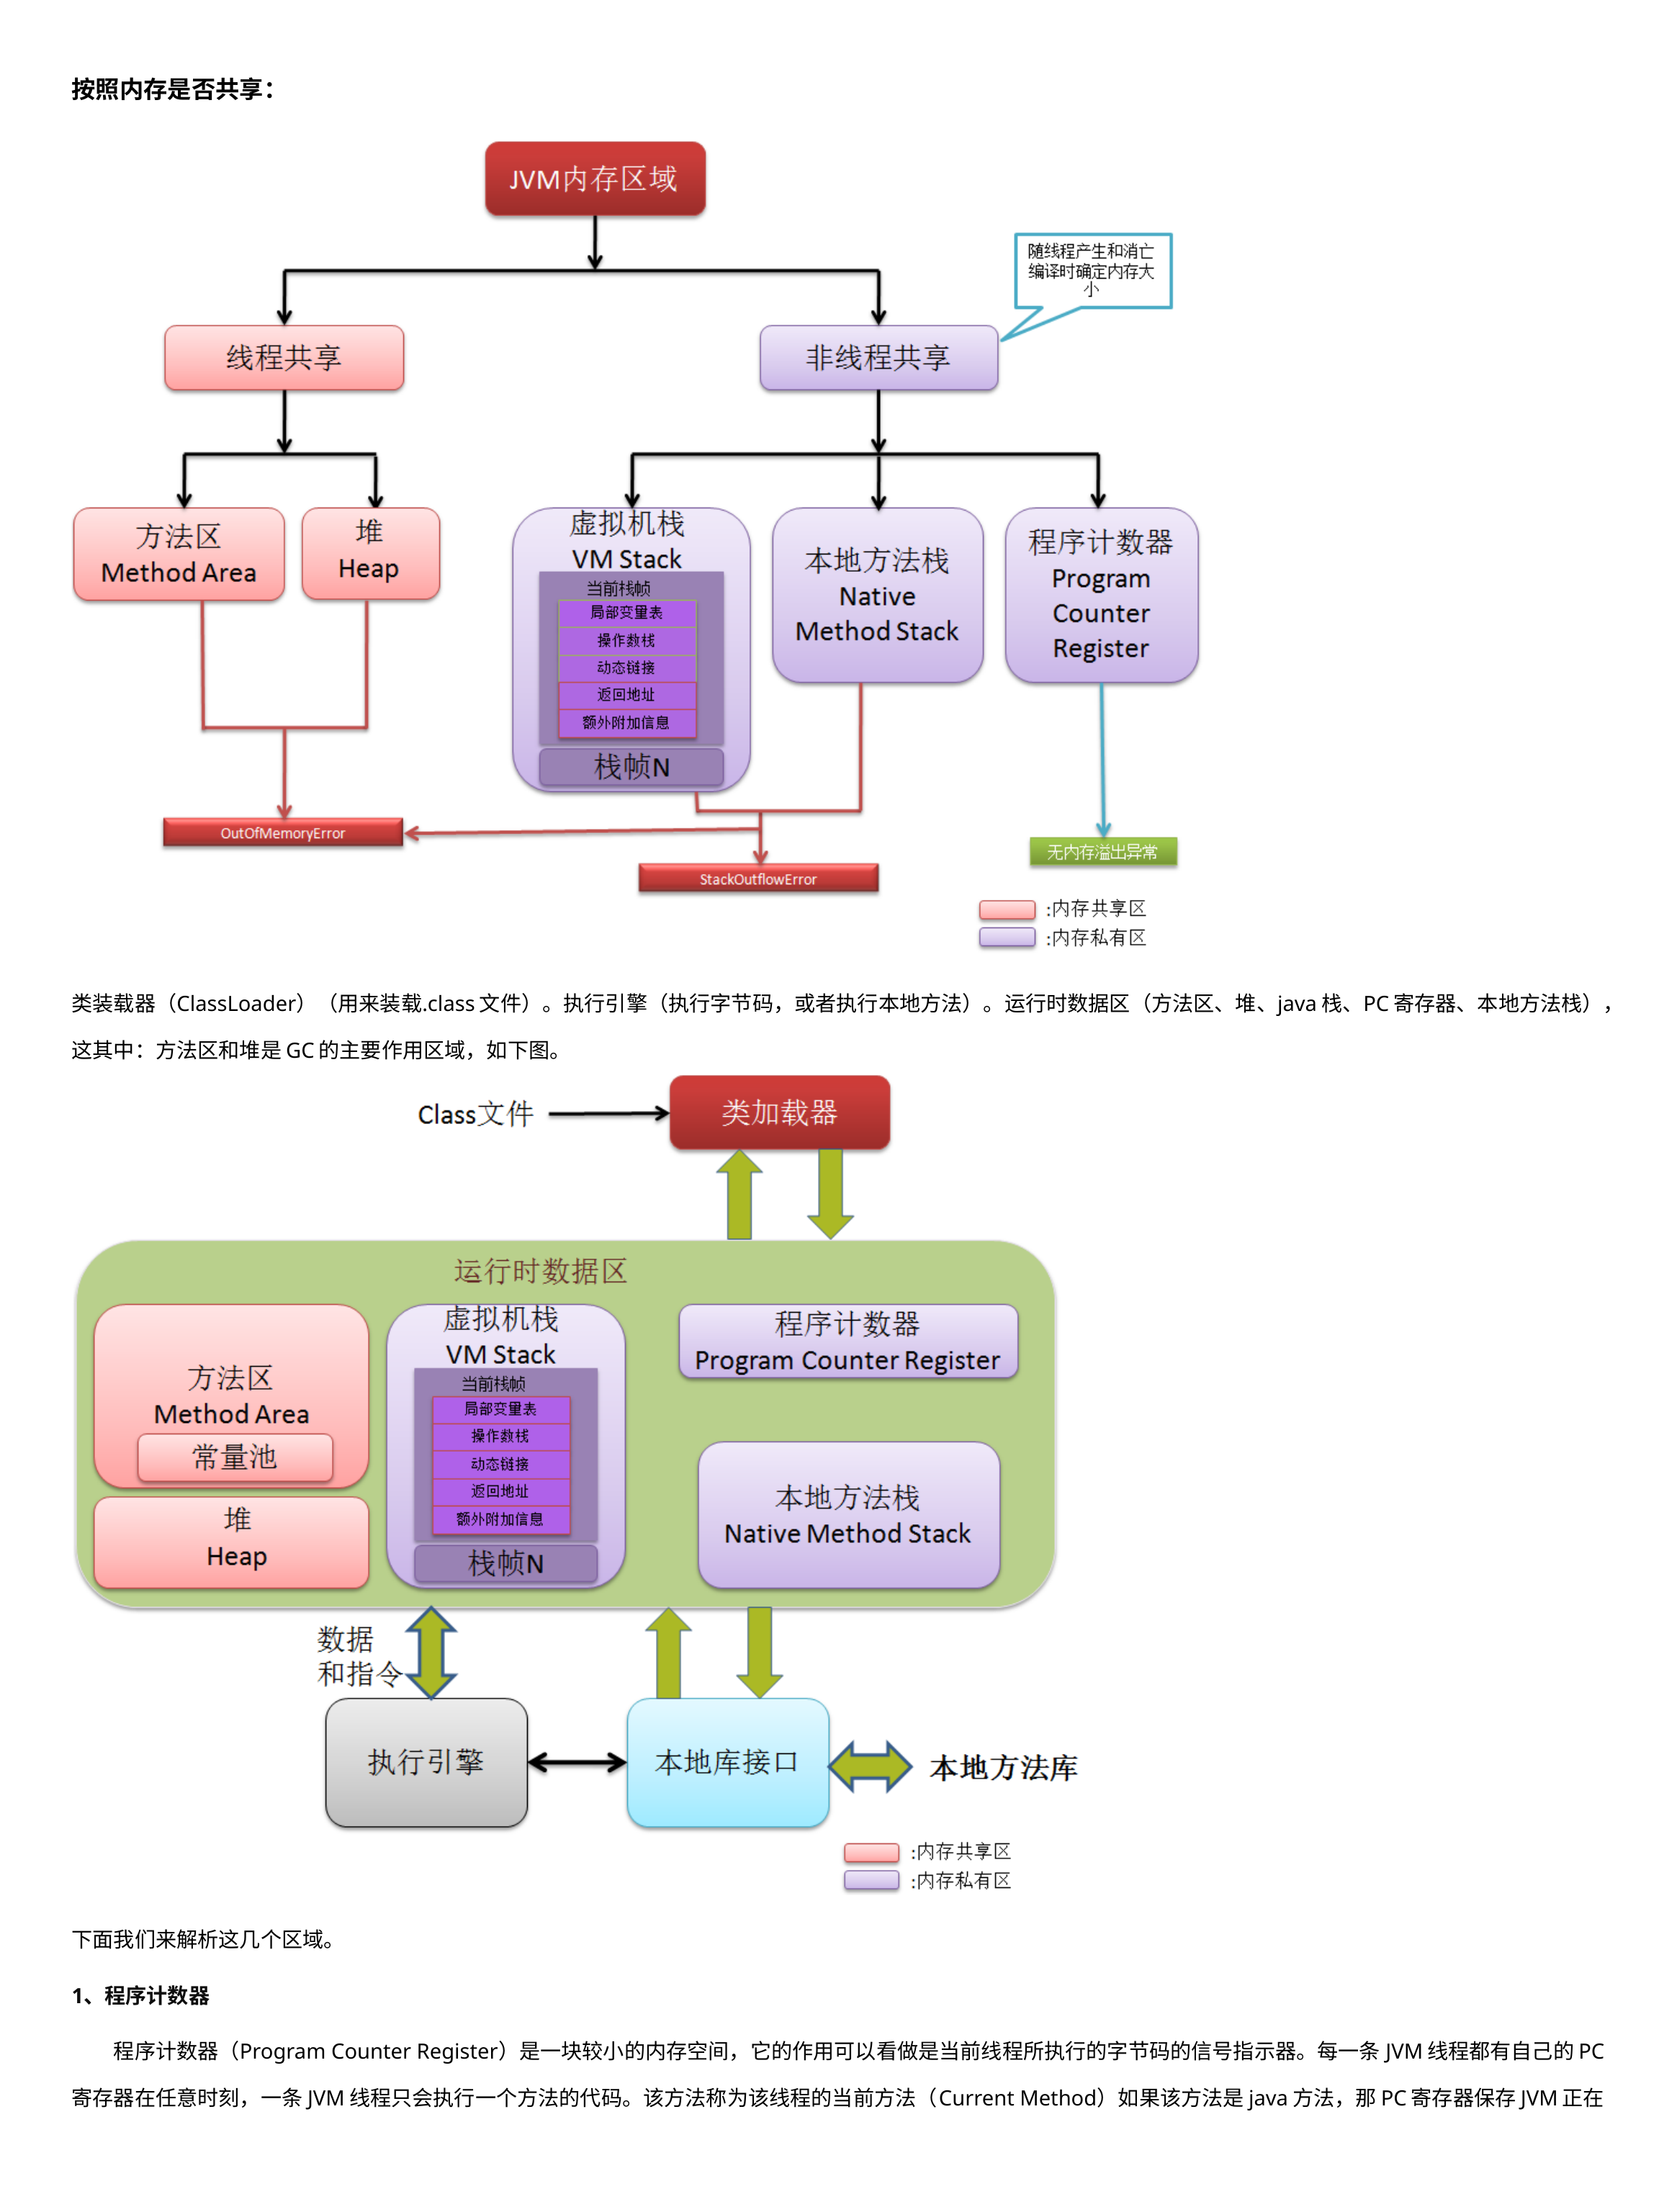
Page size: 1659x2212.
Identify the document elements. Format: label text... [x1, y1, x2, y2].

text 按照内存是否共享： [71, 64, 1604, 111]
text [71, 2026, 1604, 2120]
picture [71, 1072, 1083, 1895]
picture [71, 136, 1205, 953]
text 类装载器（ClassLoader）（用来装载.class文件）。执行引擎（执行字节码，或者执行本地方法）。运行时数据区（方法区、堆、java栈、PC寄存器、本地方法栈）， [71, 979, 1604, 1025]
text 这其中：方法区和堆是GC的主要作用区域，如下图。 [71, 1025, 1604, 1072]
text 1、程序计数器 [71, 1971, 1604, 2018]
text 下面我们来解析这几个区域。 [71, 1915, 1604, 1961]
